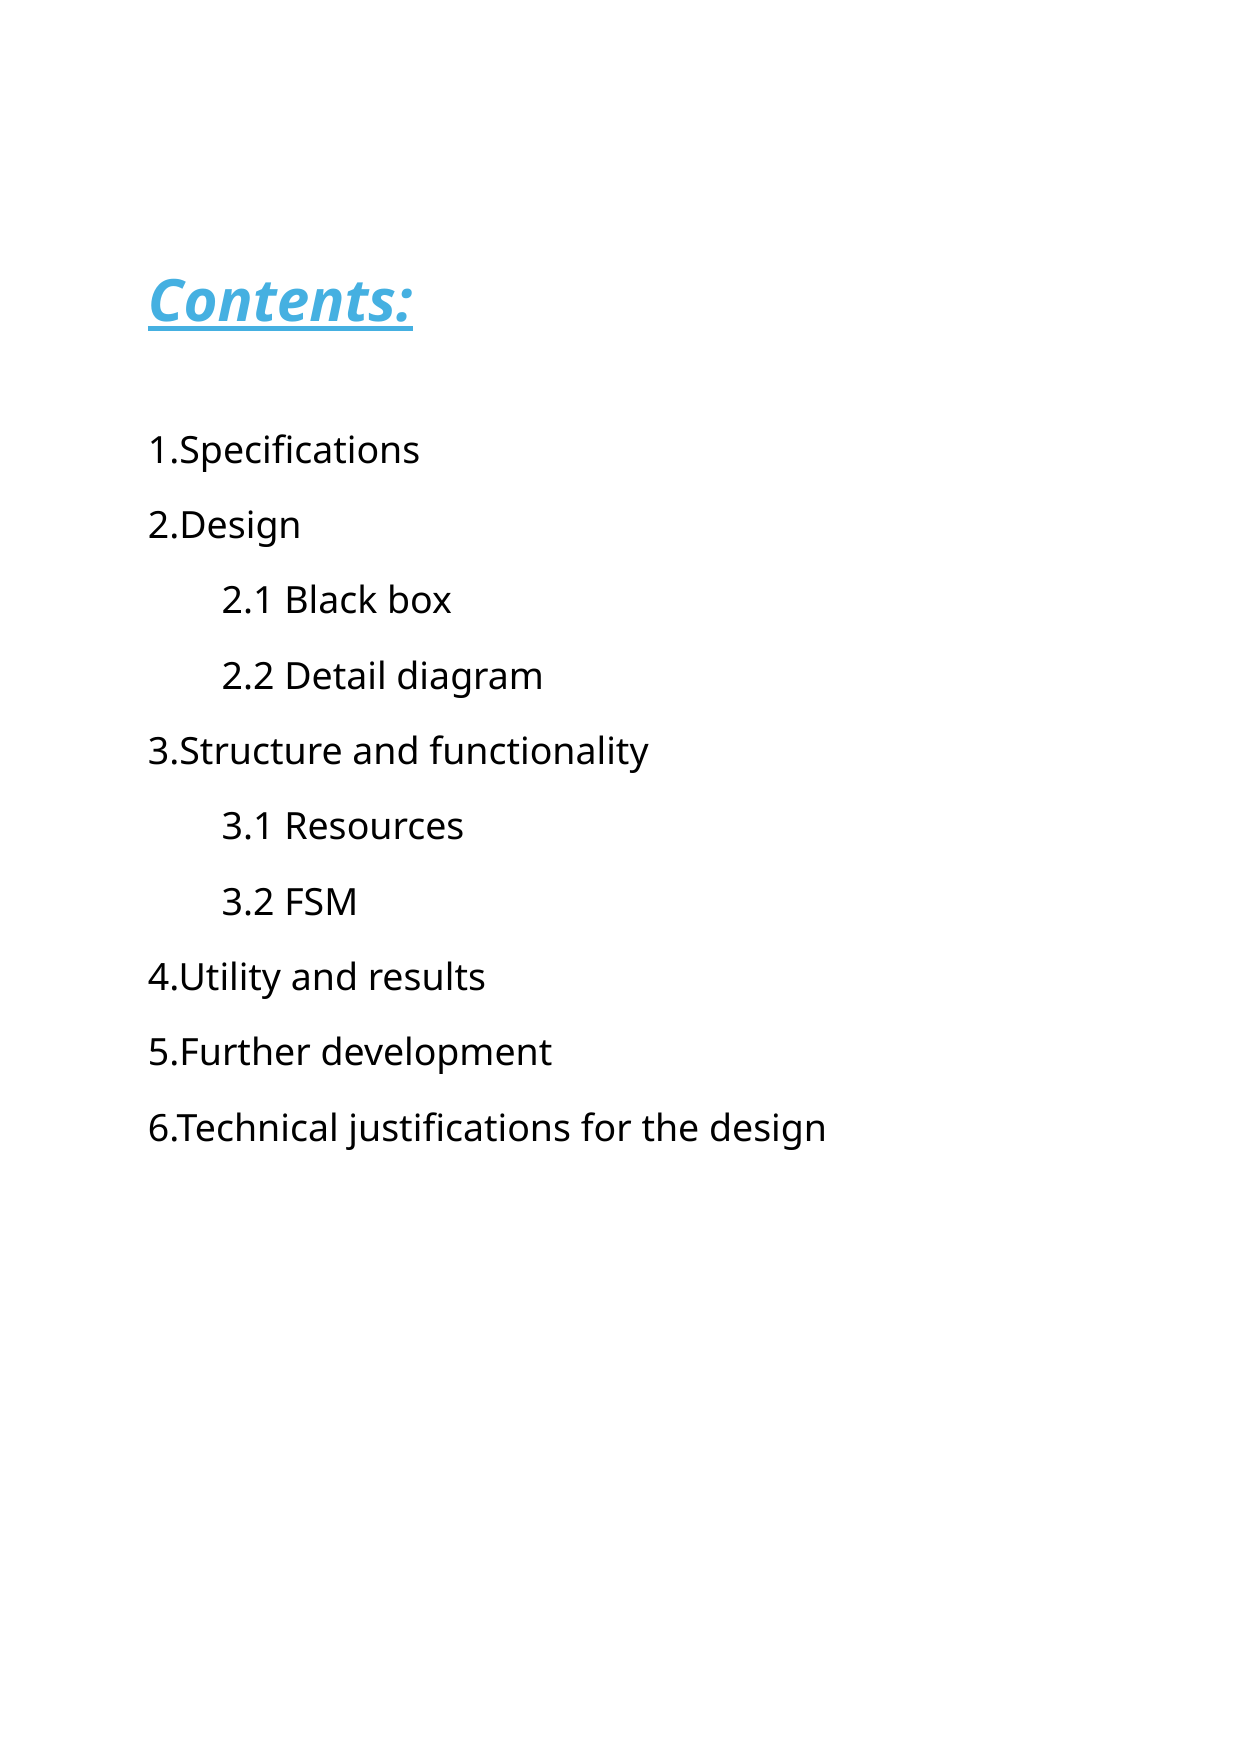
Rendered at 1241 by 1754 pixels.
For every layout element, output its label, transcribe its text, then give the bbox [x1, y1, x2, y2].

text 1.Specifications [148, 423, 1093, 474]
text 2.2 Detail diagram [148, 649, 1093, 700]
text 5.Further development [148, 1026, 1093, 1077]
text 3.Structure and functionality [148, 724, 1093, 775]
text 2.1 Black box [148, 574, 1093, 625]
text 6.Technical justifications for the design [148, 1101, 1093, 1152]
text Contents: [148, 259, 1093, 339]
text 3.2 FSM [148, 875, 1093, 926]
text 2.Design [148, 498, 1093, 549]
text 3.1 Resources [148, 800, 1093, 851]
text 4.Utility and results [148, 950, 1093, 1001]
